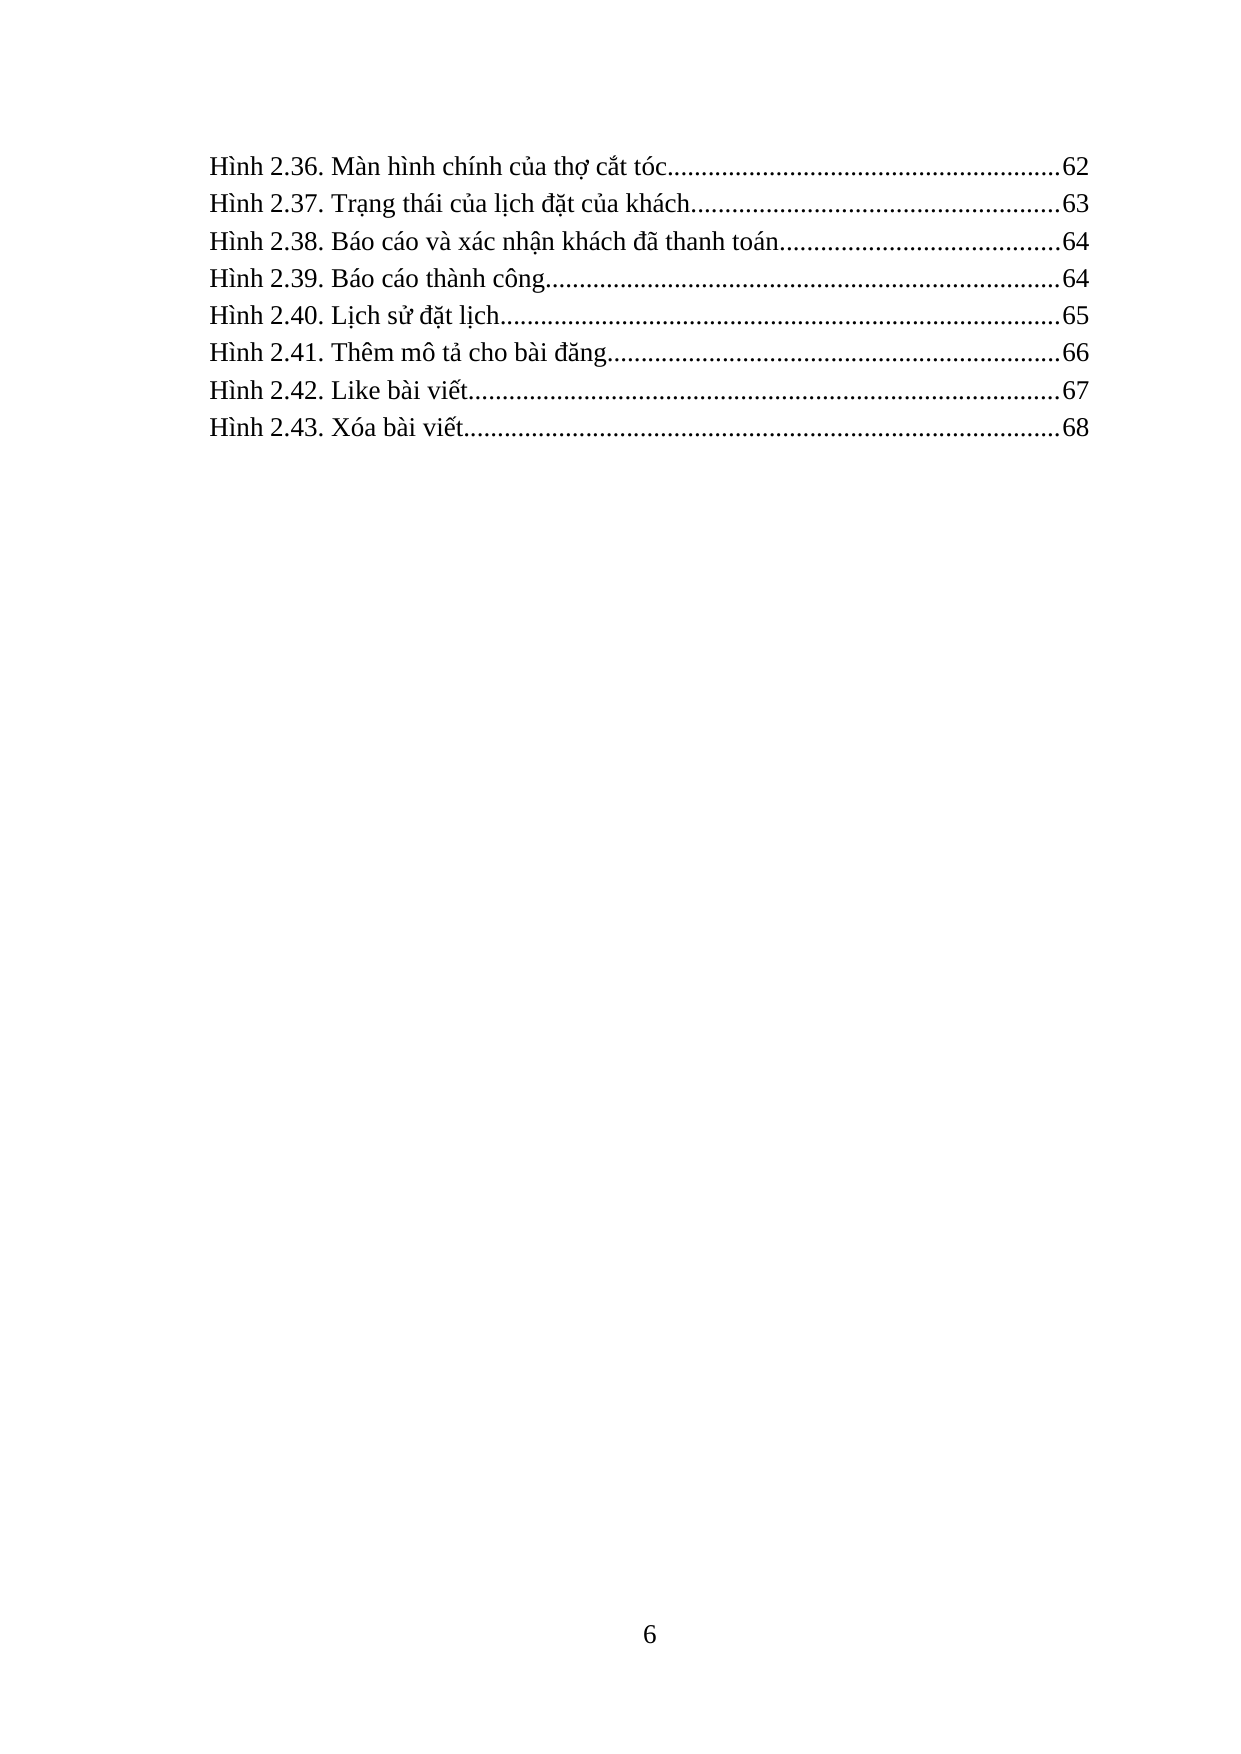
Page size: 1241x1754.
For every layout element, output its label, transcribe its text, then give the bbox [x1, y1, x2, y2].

text Hình 2.41. Thêm mô tả cho bài đăng 66 [150, 336, 1090, 368]
text Hình 2.36. Màn hình chính của thợ cắt tóc 62 [150, 150, 1090, 181]
text Hình 2.39. Báo cáo thành công 64 [150, 262, 1090, 293]
text Hình 2.40. Lịch sử đặt lịch 65 [150, 299, 1090, 330]
text Hình 2.38. Báo cáo và xác nhận khách đã thanh toán 64 [150, 224, 1090, 256]
text Hình 2.37. Trạng thái của lịch đặt của khách 63 [150, 187, 1090, 218]
text Hình 2.42. Like bài viết 67 [150, 374, 1090, 405]
text Hình 2.43. Xóa bài viết 68 [150, 411, 1090, 442]
